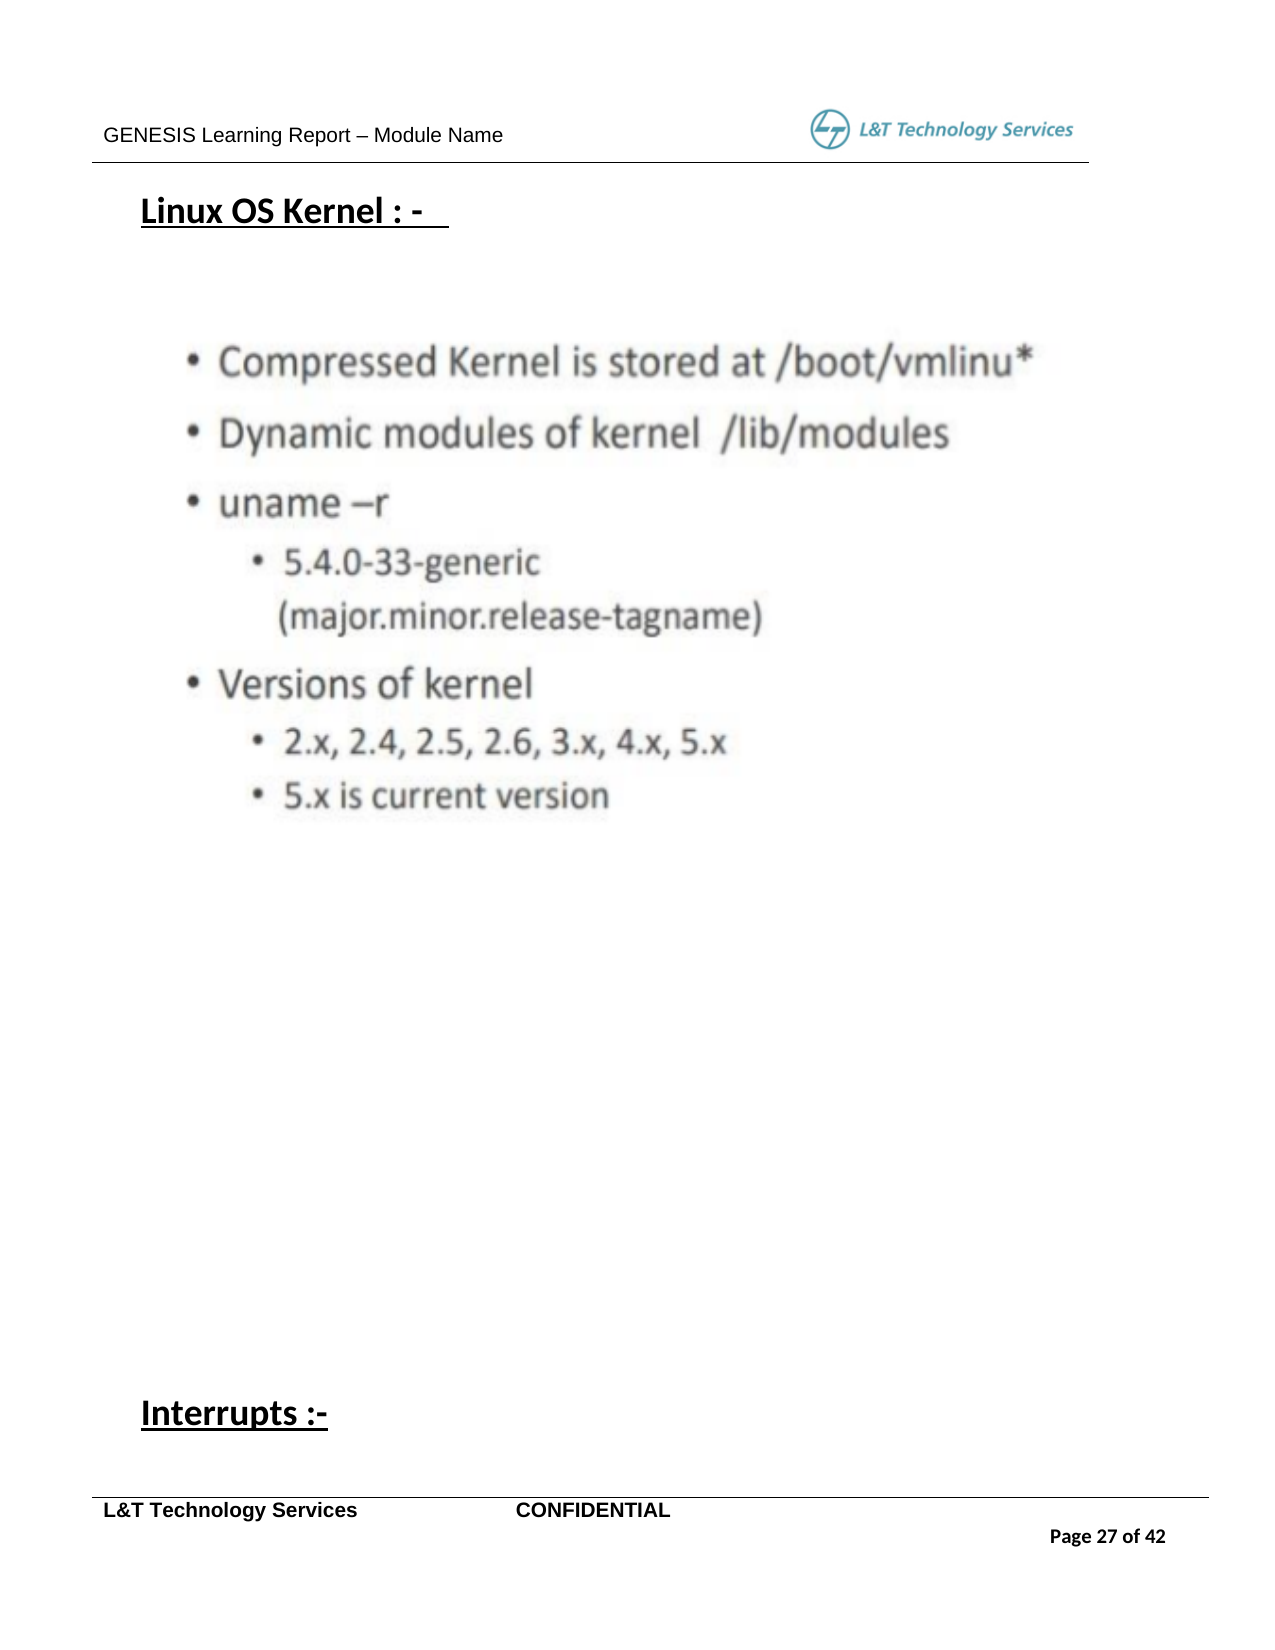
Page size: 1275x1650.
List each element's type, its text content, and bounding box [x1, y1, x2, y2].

picture [140, 324, 1125, 931]
text Interrupts :- [103, 1389, 1162, 1435]
text Linux OS Kernel : - [103, 187, 1162, 233]
